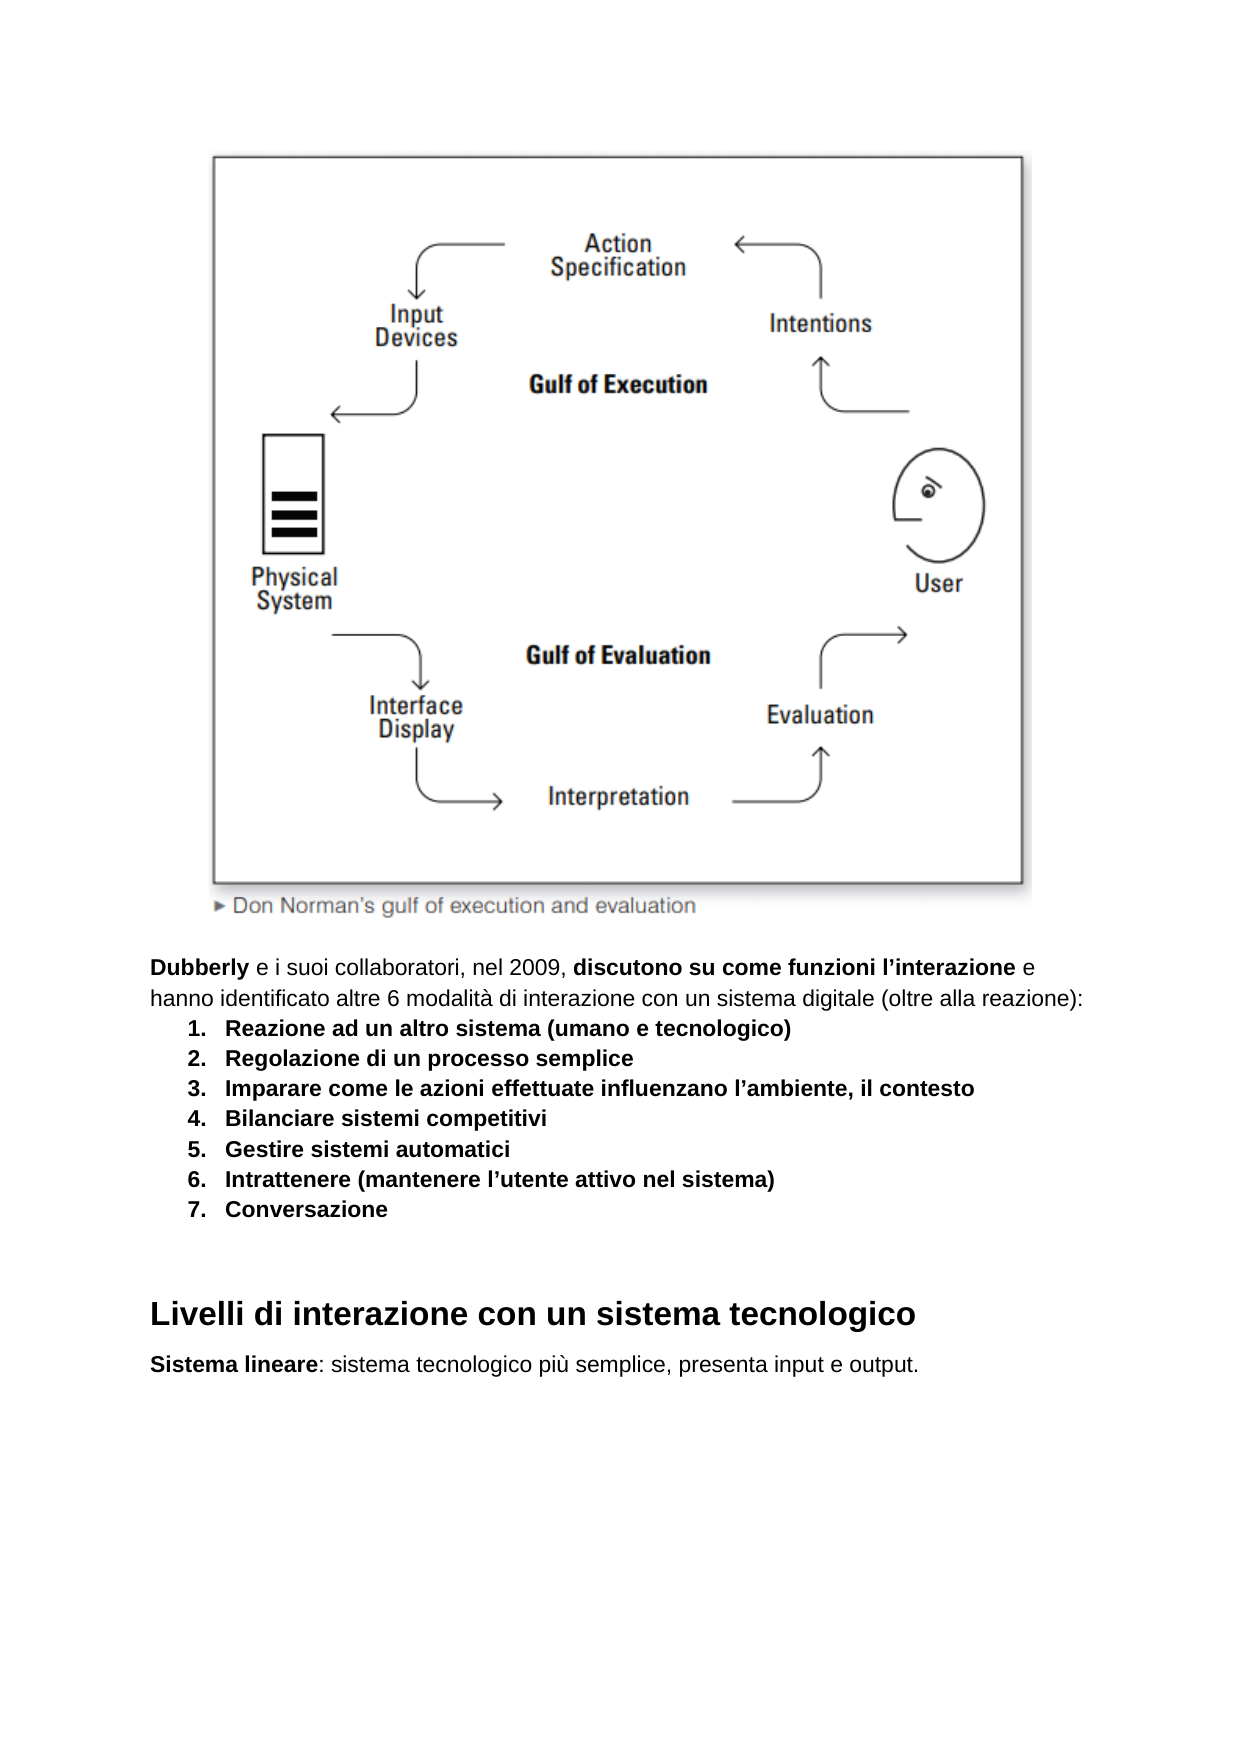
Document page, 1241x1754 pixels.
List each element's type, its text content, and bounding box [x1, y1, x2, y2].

list Bilanciare sistemi competitivi [187, 1105, 1090, 1132]
list Gestire sistemi automatici [187, 1136, 1090, 1162]
picture [208, 150, 1032, 921]
text Sistema lineare: sistema tecnologico più semplice, presenta input e output. [150, 1351, 1090, 1377]
list Conversazione [187, 1196, 1090, 1222]
list Imparare come le azioni effettuate influenzano l’ambiente, il contesto [187, 1075, 1090, 1102]
text Dubberly e i suoi collaboratori, nel 2009, discutono su come funzioni l’interazione e hanno identificato altre 6 modalità di interazione con un sistema digitale (oltre alla reazione): [150, 954, 1090, 1011]
list Reazione ad un altro sistema (umano e tecnologico) [187, 1015, 1090, 1041]
subtitle Livelli di interazione con un sistema tecnologico [150, 1294, 1090, 1332]
list Intrattenere (mantenere l’utente attivo nel sistema) [187, 1166, 1090, 1192]
list Regolazione di un processo semplice [187, 1045, 1090, 1071]
